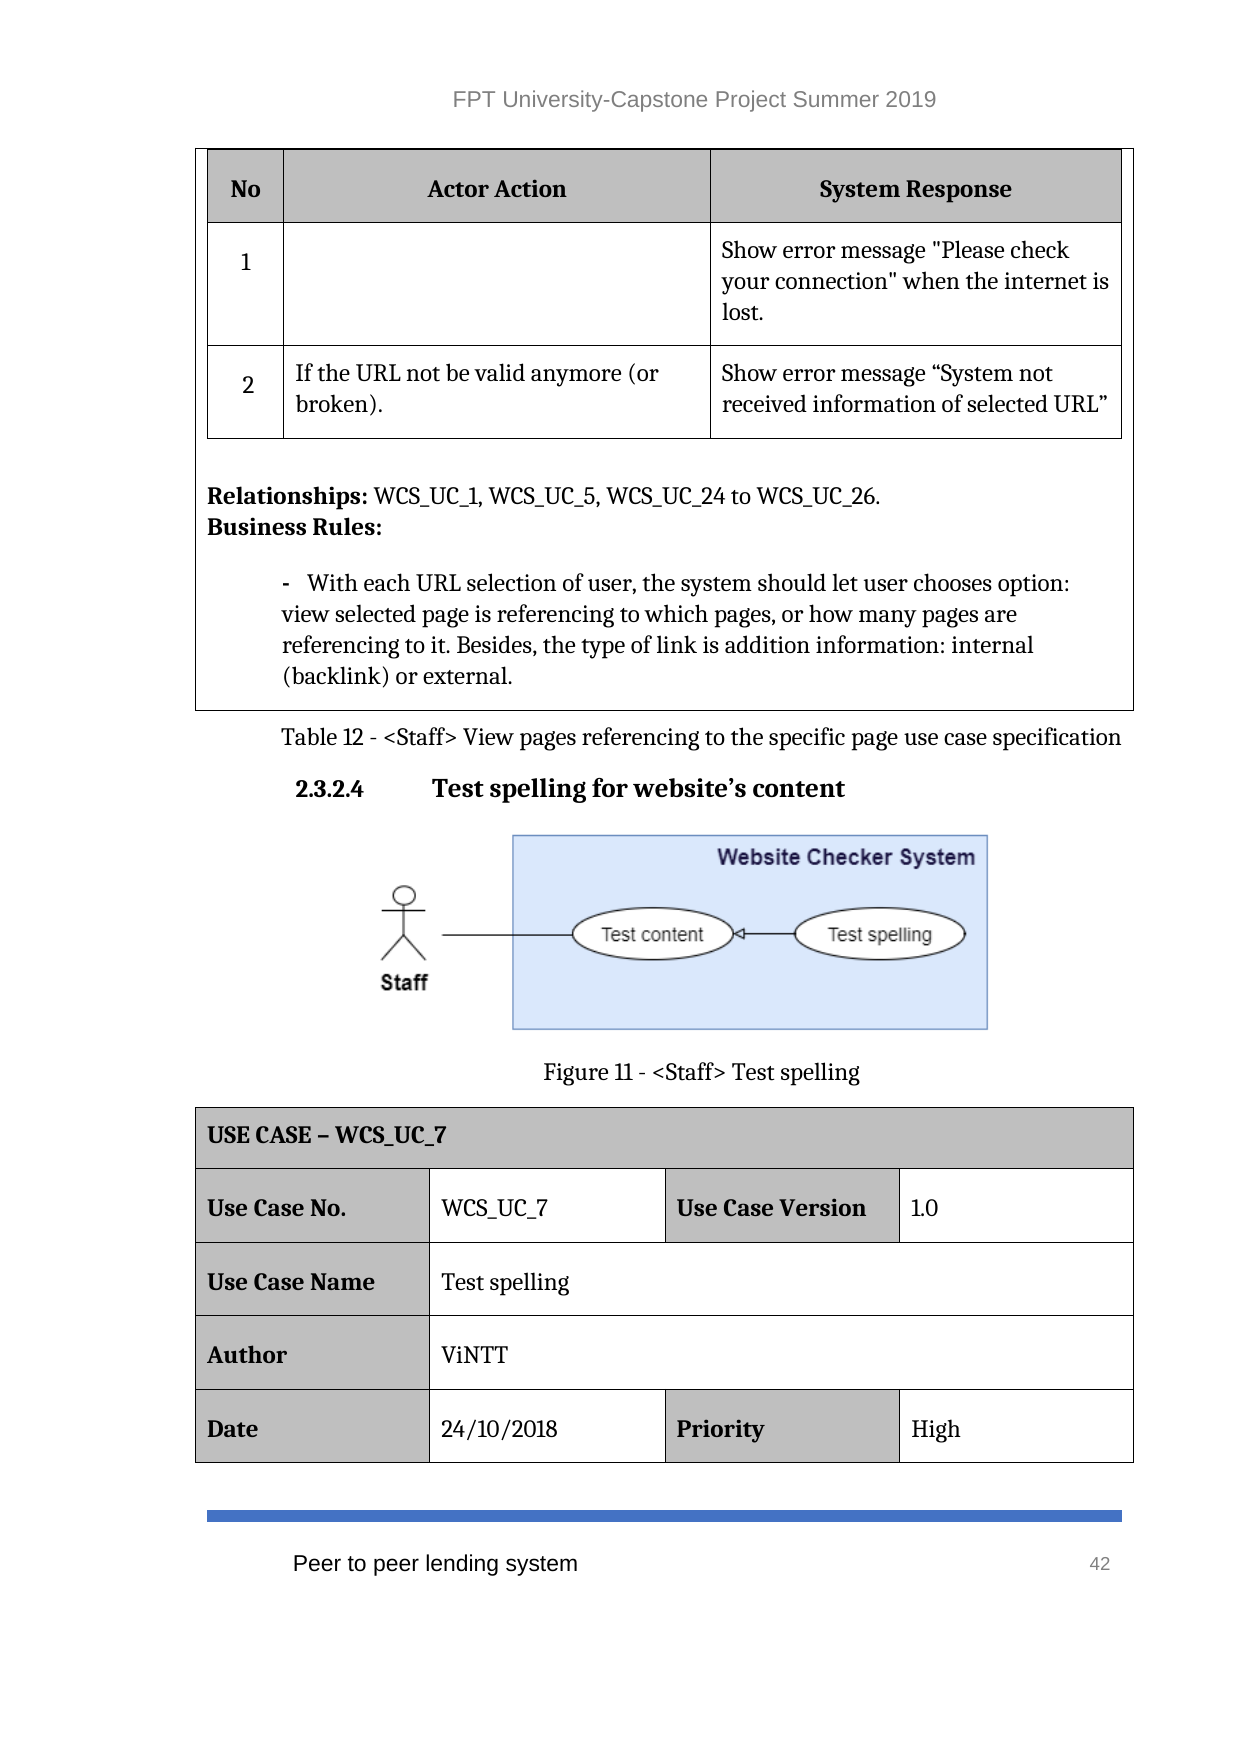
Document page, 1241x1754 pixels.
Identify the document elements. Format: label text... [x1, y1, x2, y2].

list Test spelling for website’s content [295, 773, 1122, 804]
table_cell Use Case No. [196, 1169, 429, 1242]
table_cell Test spelling [430, 1243, 1133, 1315]
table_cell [196, 149, 1133, 710]
text Figure 11 - <Staff> Test spelling [207, 1057, 1122, 1086]
table_header USE CASE – WCS_UC_7 [196, 1108, 1133, 1168]
table_cell High [900, 1390, 1133, 1462]
table_cell 24/10/2018 [430, 1390, 665, 1462]
table_cell Use Case Name [196, 1243, 429, 1315]
table_cell Author [196, 1316, 429, 1389]
picture [367, 820, 999, 1041]
table_cell Priority [666, 1390, 899, 1462]
table_cell WCS_UC_7 [430, 1169, 665, 1242]
table_cell Date [196, 1390, 429, 1462]
table_cell ViNTT [430, 1316, 1133, 1389]
table_cell 1.0 [900, 1169, 1133, 1242]
table_cell Use Case Version [666, 1169, 899, 1242]
text Table 12 - <Staff> View pages referencing to the specific page use case specification [207, 723, 1122, 752]
